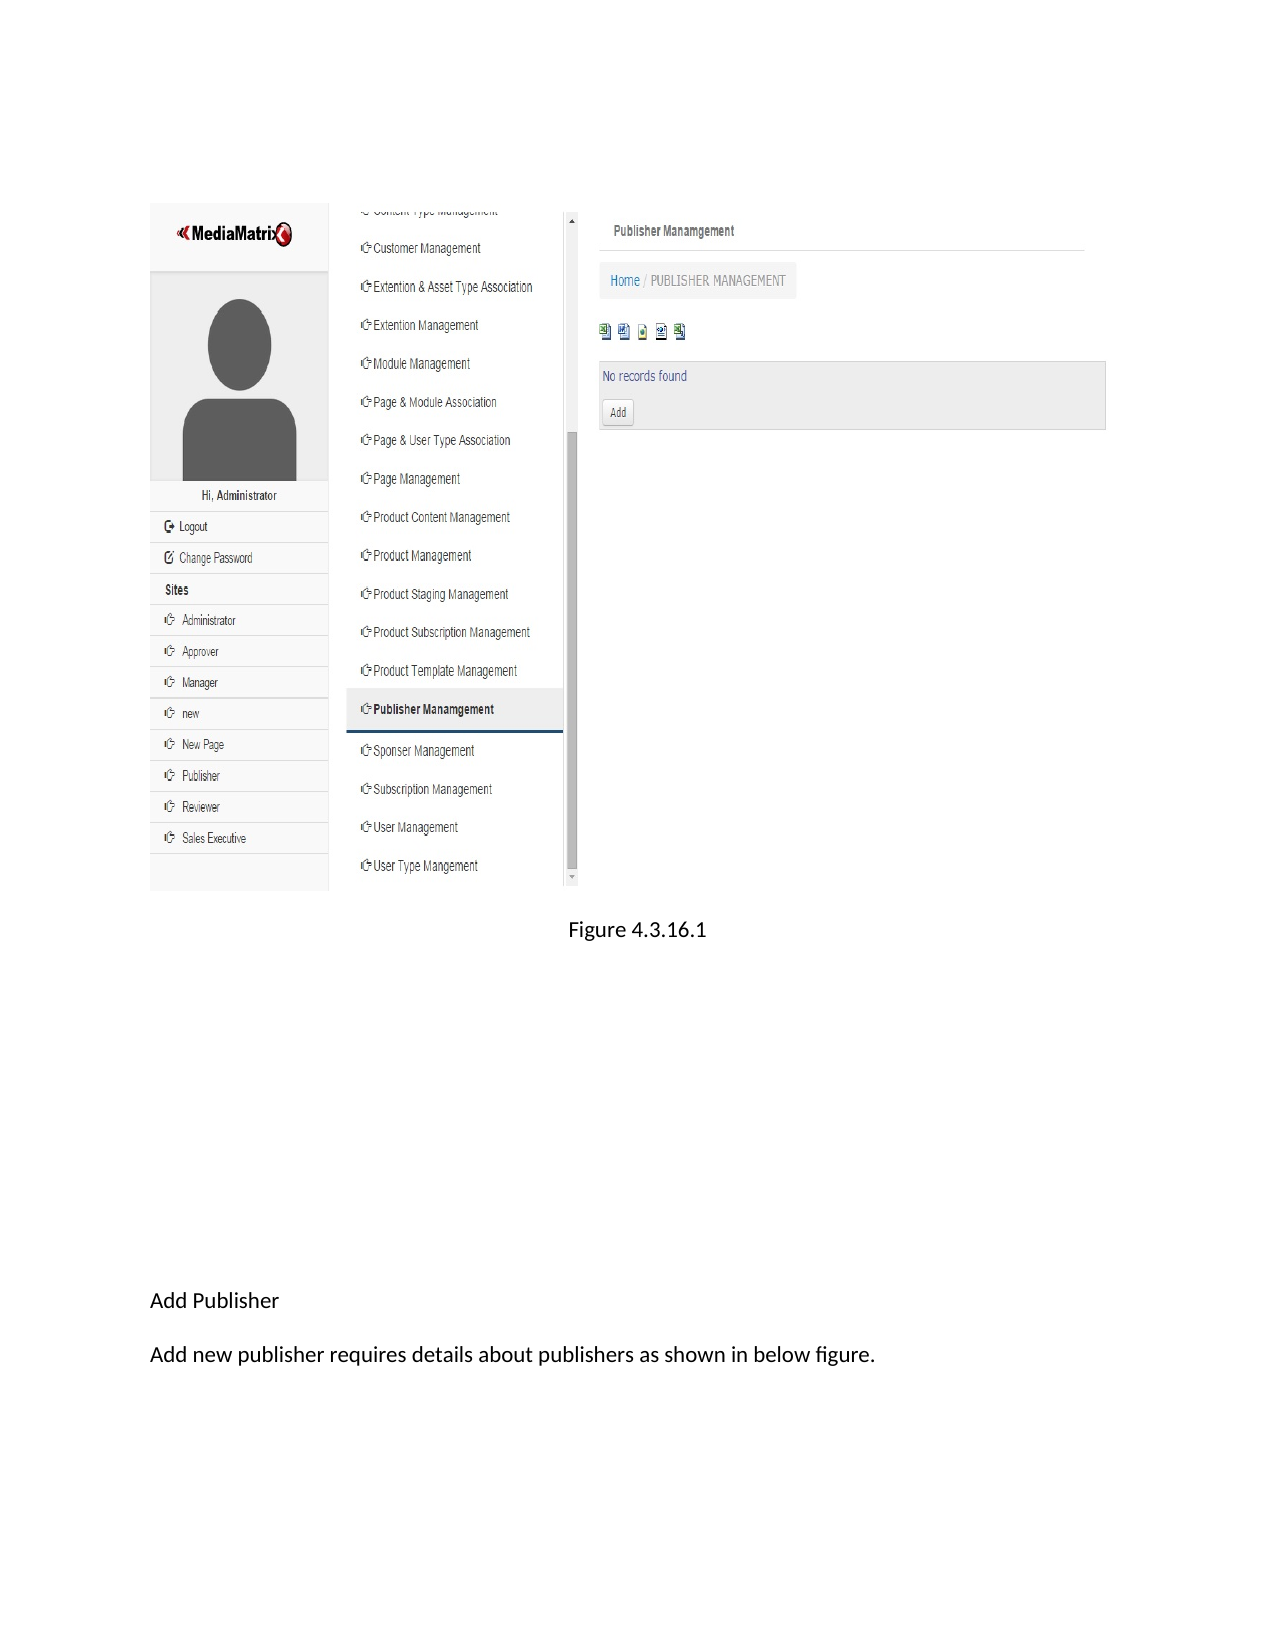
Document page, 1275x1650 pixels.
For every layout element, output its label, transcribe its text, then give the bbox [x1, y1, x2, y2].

text Add new publisher requires details about publishers as shown in below figure. [150, 1340, 1125, 1368]
text Add Publisher [150, 1287, 1125, 1315]
picture [150, 203, 1124, 891]
text Figure 4.3.16.1 [150, 916, 1125, 943]
